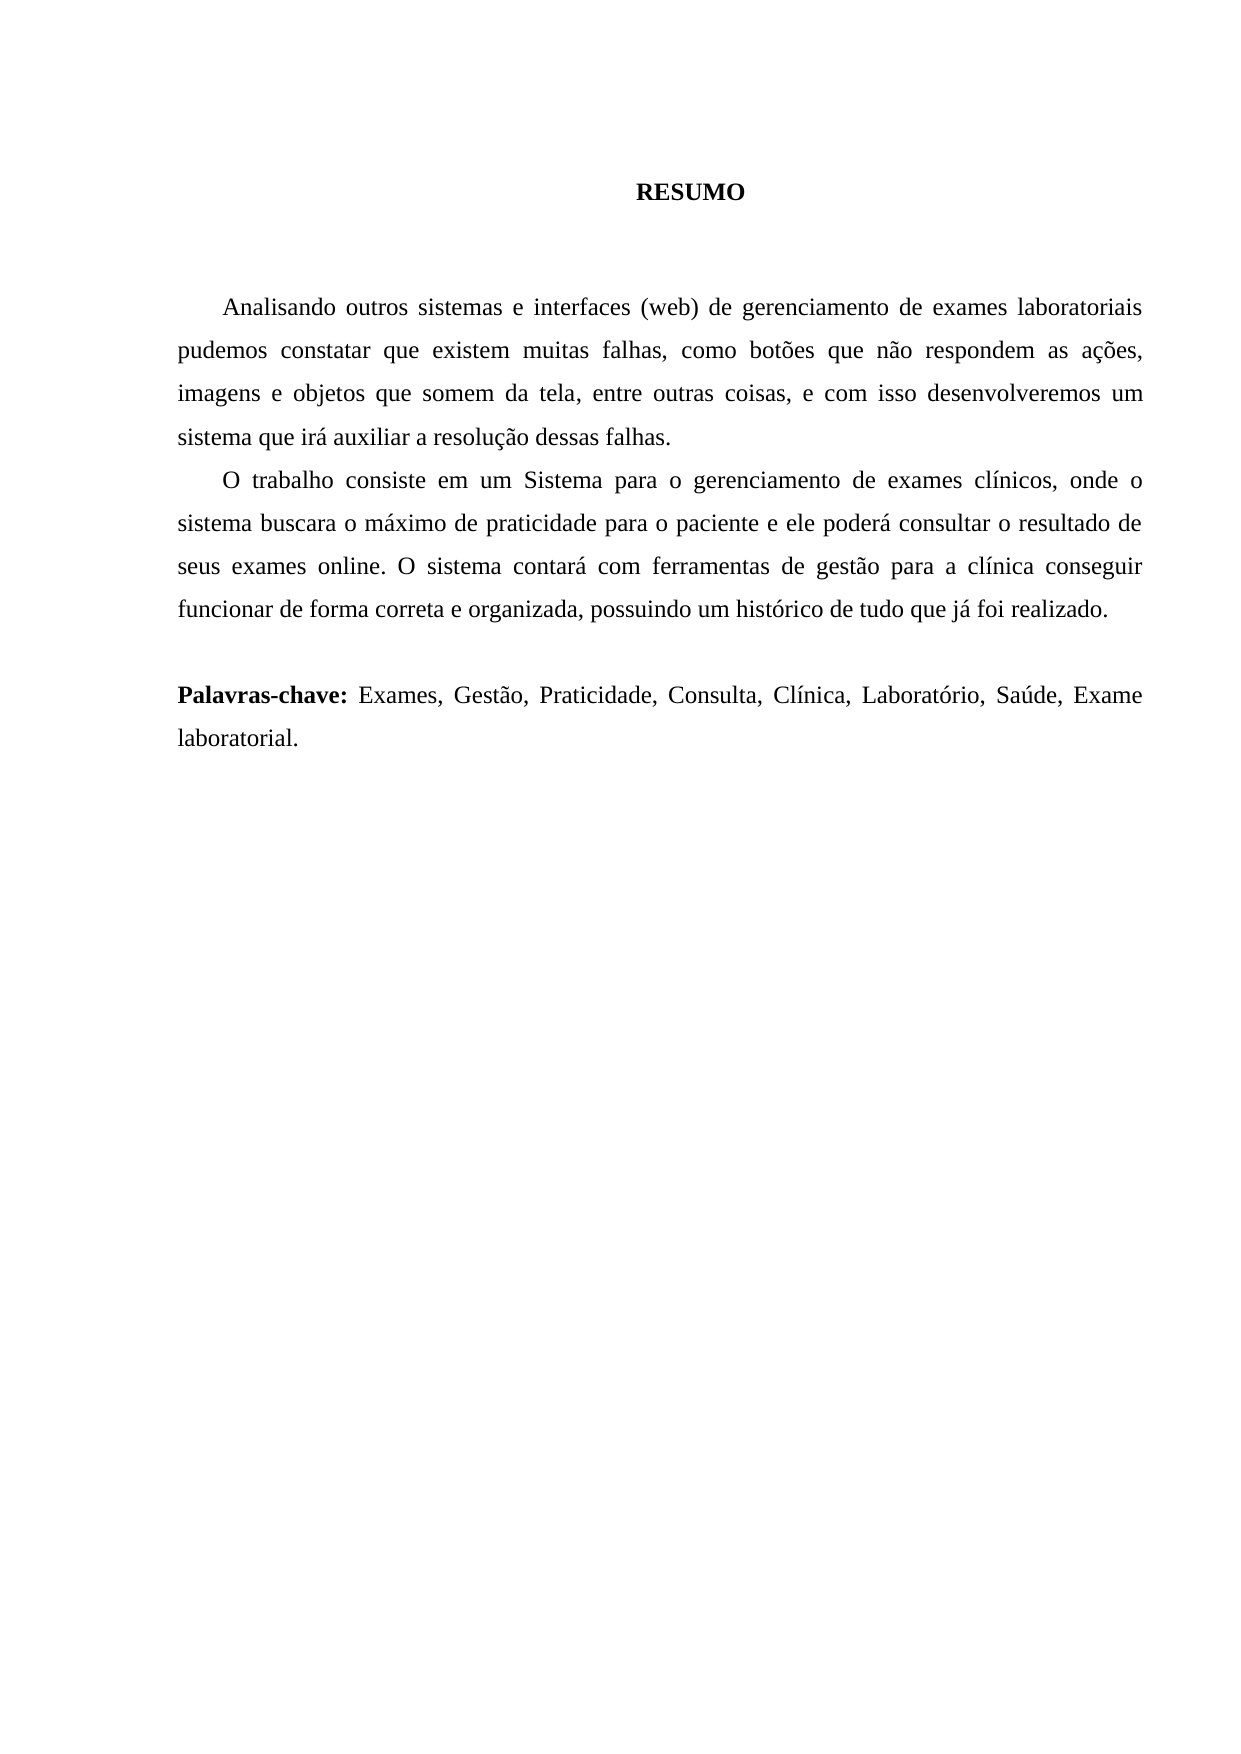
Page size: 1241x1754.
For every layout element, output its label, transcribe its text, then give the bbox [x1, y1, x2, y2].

text O trabalho consiste em um Sistema para o gerenciamento de exames clínicos, onde o sistema buscara o máximo de praticidade para o paciente e ele poderá consultar o resultado de seus exames online. O sistema contará com ferramentas de gestão para a clínica conseguir funcionar de forma correta e organizada, possuindo um histórico de tudo que já foi realizado. [177, 465, 1144, 623]
text Palavras-chave: Exames, Gestão, Praticidade, Consulta, Clínica, Laboratório, Saúde, Exame laboratorial. [177, 680, 1144, 752]
text Analisando outros sistemas e interfaces (web) de gerenciamento de exames laboratoriais pudemos constatar que existem muitas falhas, como botões que não respondem as ações, imagens e objetos que somem da tela, entre outras coisas, e com isso desenvolveremos um sistema que irá auxiliar a resolução dessas falhas. [177, 292, 1144, 450]
title RESUMO [237, 177, 1144, 206]
